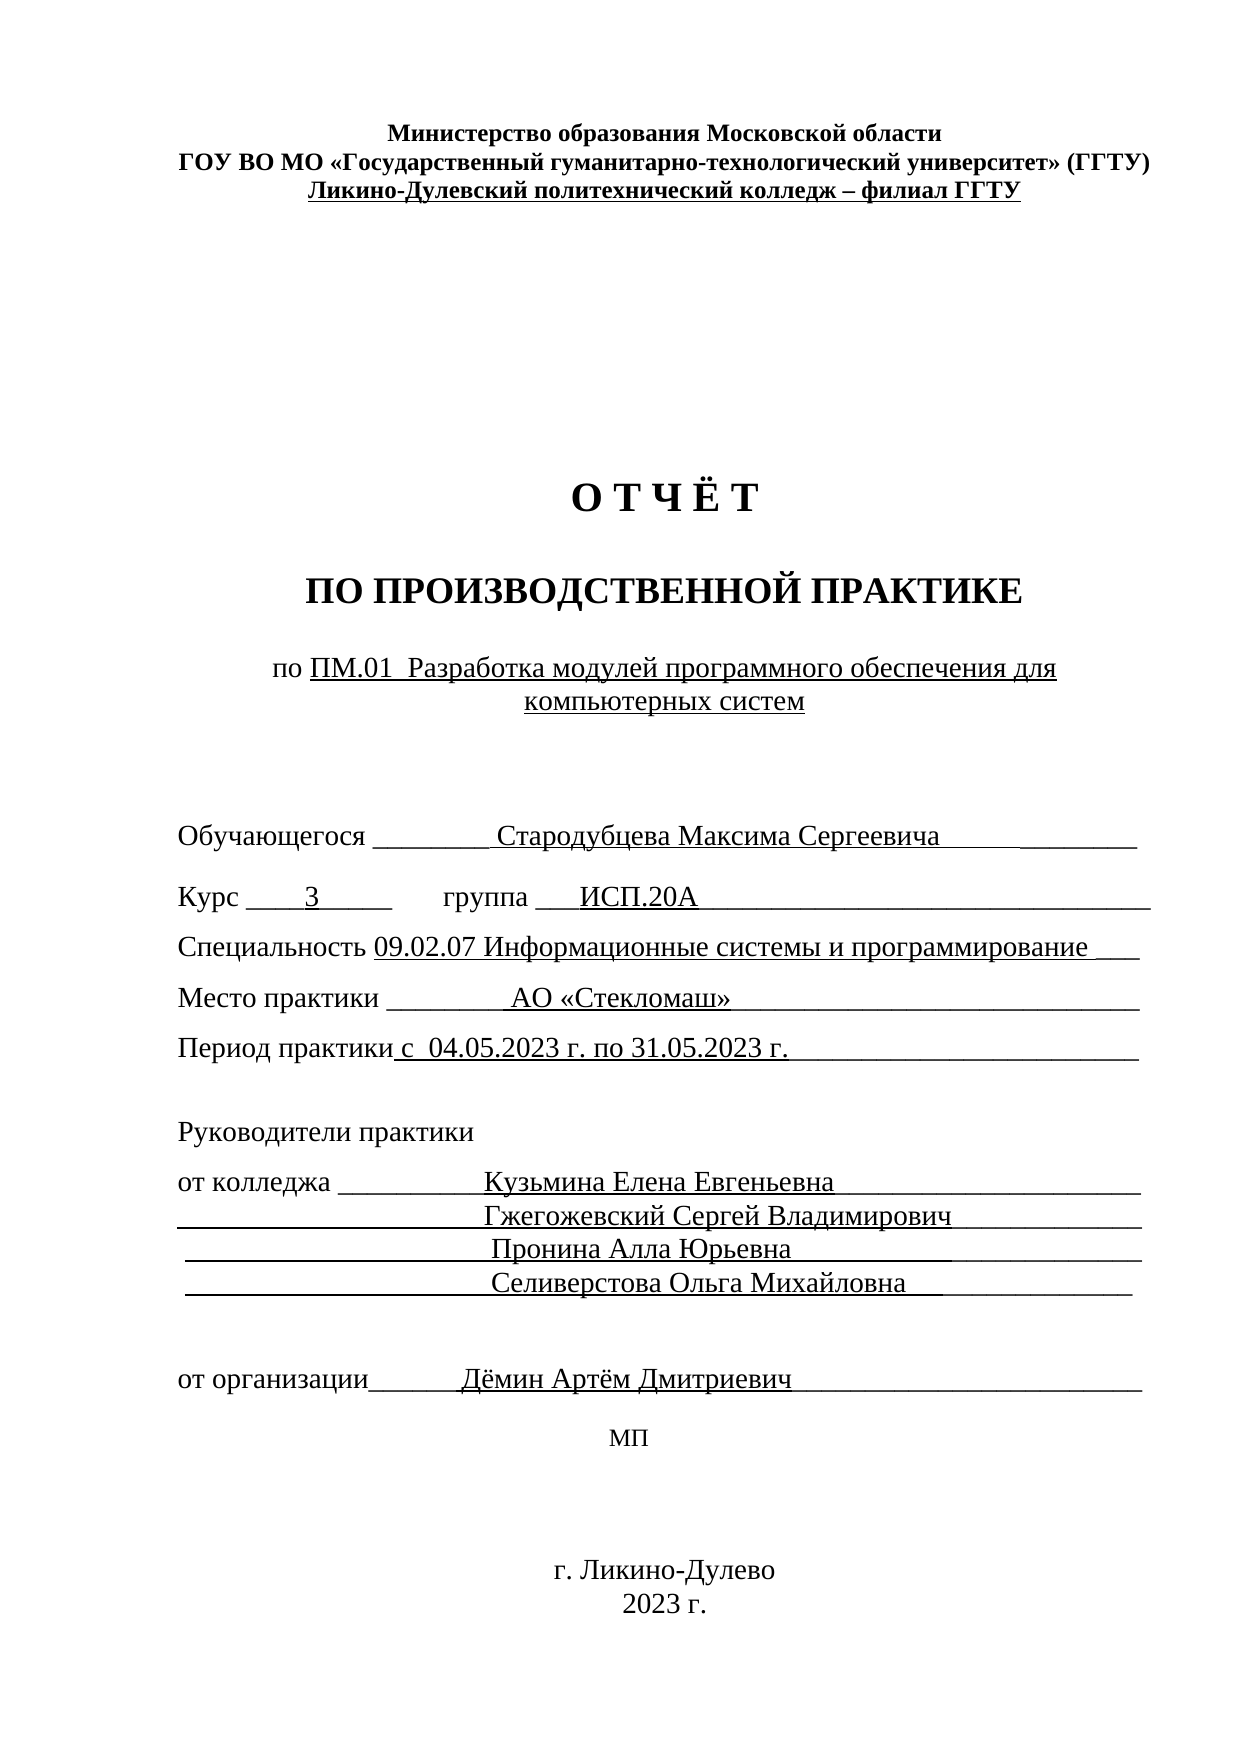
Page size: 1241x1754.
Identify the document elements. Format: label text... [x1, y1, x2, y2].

text Место практики ________ АО «Стекломаш»____________________________ [177, 980, 1152, 1013]
text Специальность 09.02.07 Информационные системы и программирование ___ [177, 929, 1152, 963]
text Селиверстова Ольга Михайловна _____________ [177, 1265, 1152, 1298]
text 2023 г. [177, 1586, 1152, 1619]
text Ликино-Дулевский политехнический колледж – филиал ГГТУ [177, 176, 1152, 204]
text Гжегожевский Сергей Владимирович_____________ [177, 1198, 1152, 1231]
text г. Ликино-Дулево [177, 1552, 1152, 1586]
text по ПМ.01 Разработка модулей программного обеспечения для компьютерных систем [177, 650, 1152, 717]
text Обучающегося ________ Стародубцева Максима Сергеевича ________ [177, 818, 1152, 851]
text Пронина Алла Юрьевна _____________ [177, 1231, 1152, 1265]
text Министерство образования Московской области [177, 118, 1152, 147]
text МП [177, 1423, 1152, 1452]
text ГОУ ВО МО «Государственный гуманитарно-технологический университет» (ГГТУ) [177, 147, 1152, 176]
text Курс ____3_____ группа ___ИСП.20А_______________________________ [177, 879, 1152, 913]
text от колледжа __________Кузьмина Елена Евгеньевна_____________________ [177, 1164, 1152, 1198]
text от организации______ Дёмин Артём Дмитриевич________________________ [177, 1361, 1152, 1394]
text О Т Ч Ё Т [177, 473, 1152, 521]
text Руководители практики [177, 1114, 1152, 1148]
text ПО ПРОИЗВОДСТВЕННОЙ ПРАКТИКЕ [177, 568, 1152, 612]
text Период практики с 04.05.2023 г. по 31.05.2023 г.________________________ [177, 1030, 1152, 1064]
